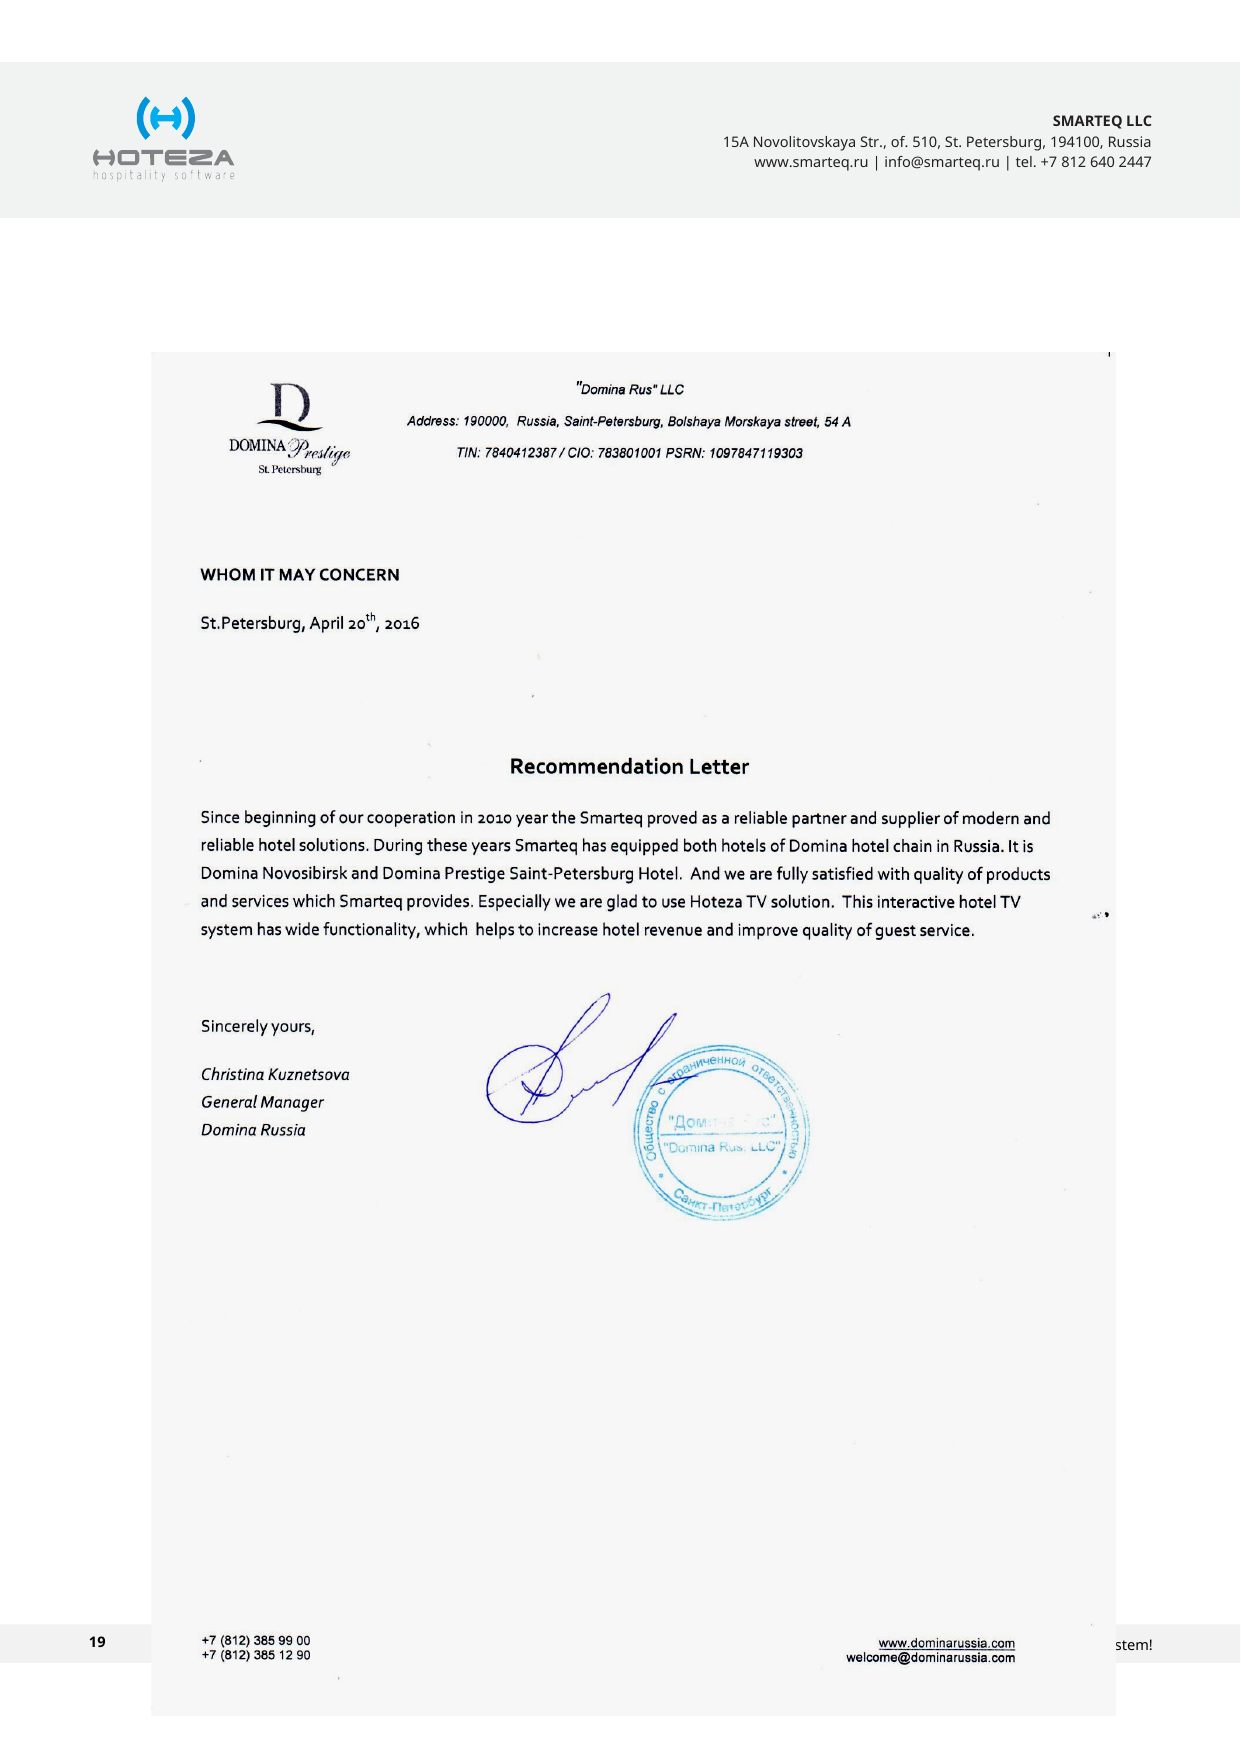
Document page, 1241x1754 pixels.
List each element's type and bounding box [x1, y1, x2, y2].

picture [151, 352, 1117, 1716]
